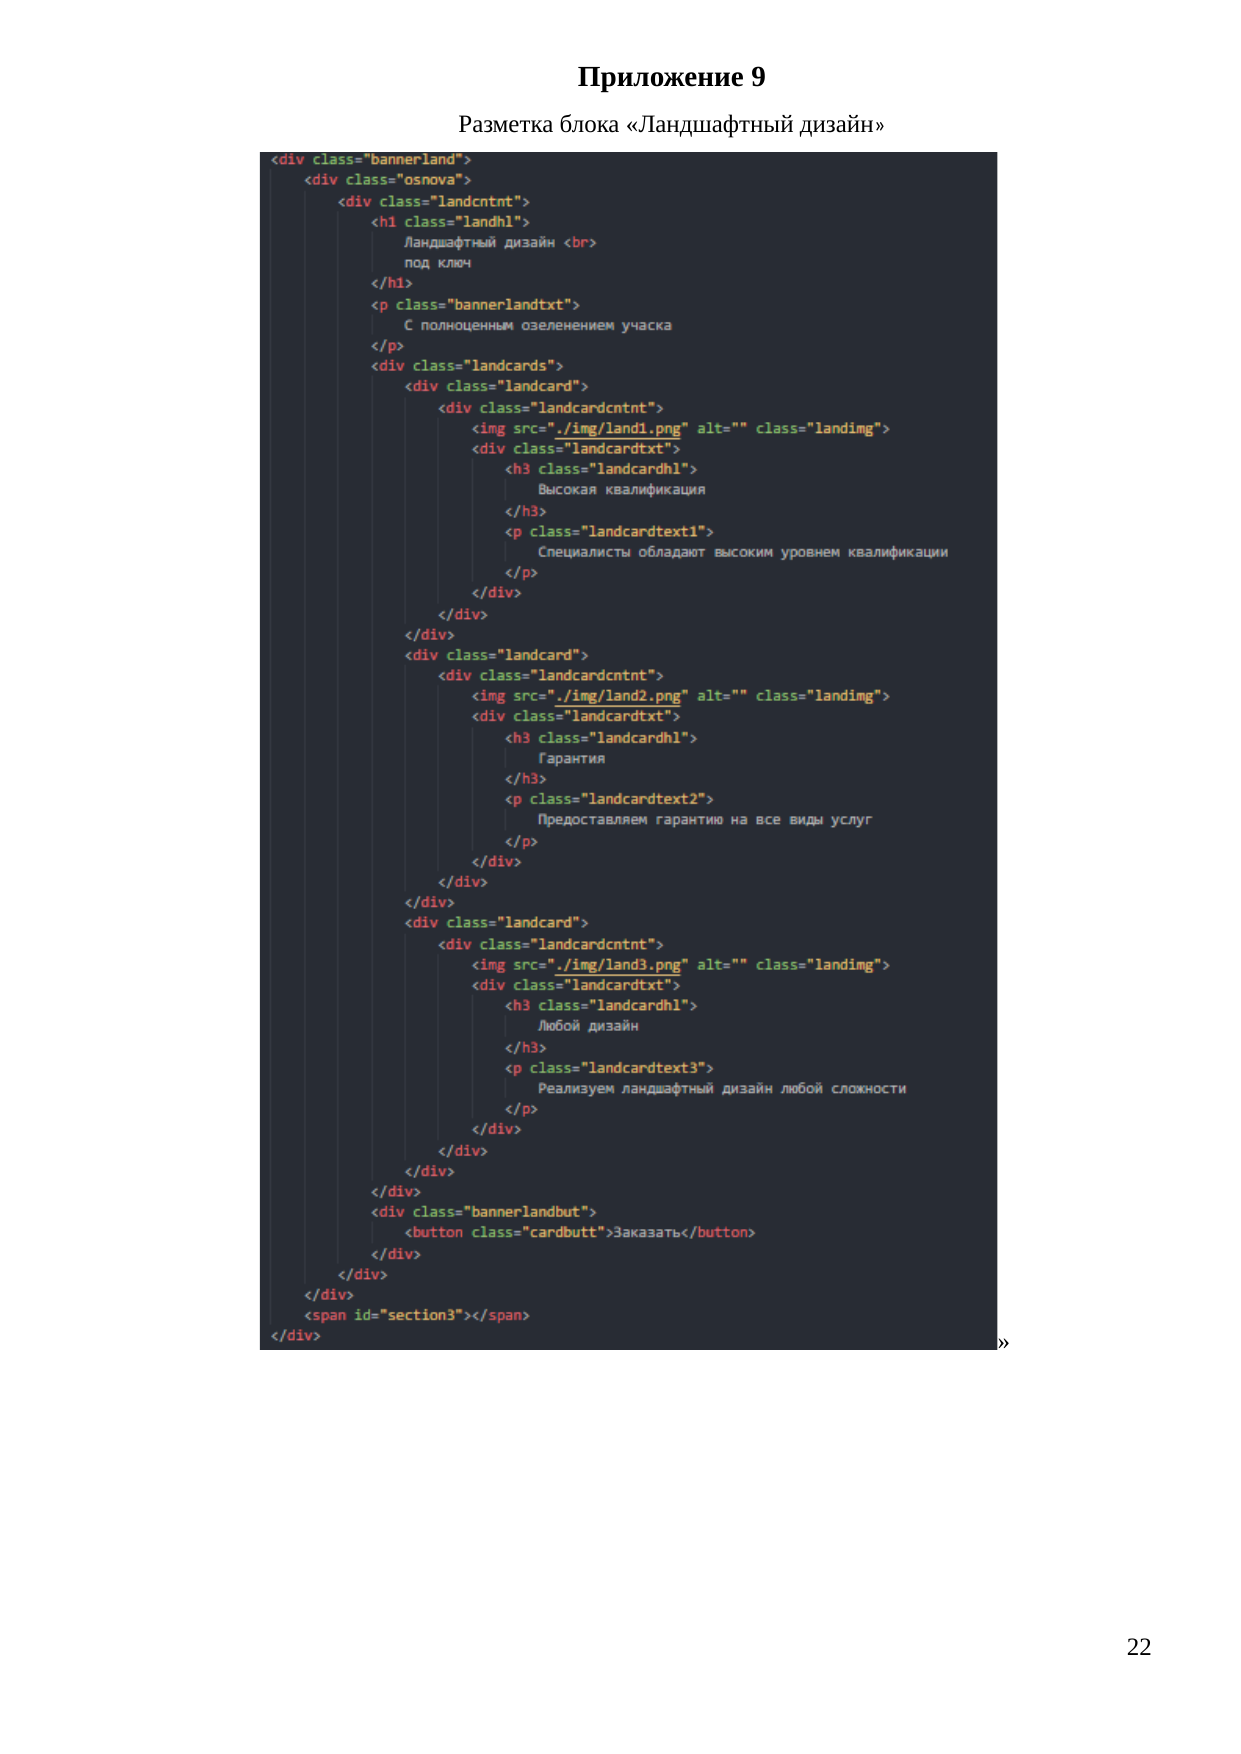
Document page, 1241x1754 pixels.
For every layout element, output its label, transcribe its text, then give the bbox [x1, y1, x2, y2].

subtitle Приложение 9 [118, 59, 1152, 93]
picture [259, 152, 998, 1350]
